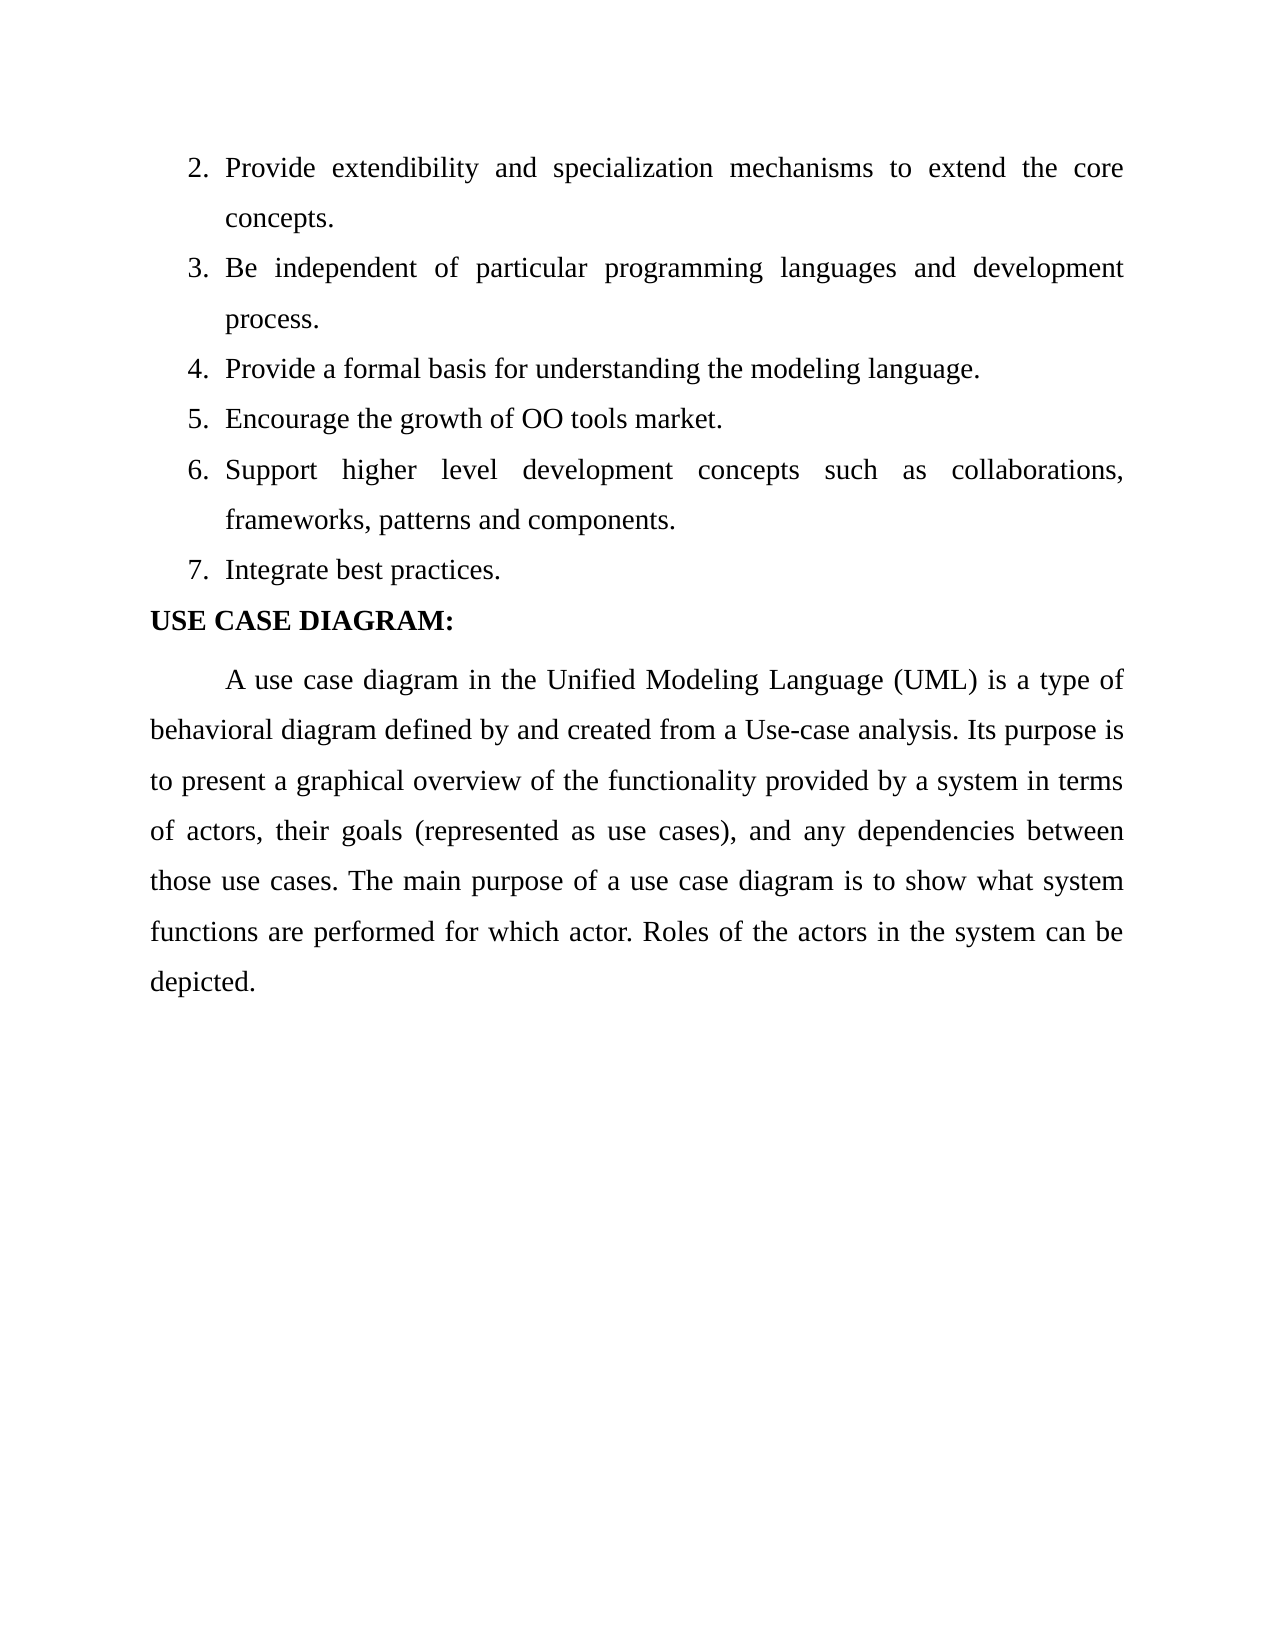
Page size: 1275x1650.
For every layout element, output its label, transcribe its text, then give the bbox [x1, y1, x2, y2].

list Be independent of particular programming languages and development process. [187, 251, 1125, 334]
list Encourage the growth of OO tools market. [187, 402, 1125, 435]
list Provide extendibility and specialization mechanisms to extend the core concepts. [187, 150, 1125, 234]
text A use case diagram in the Unified Modeling Language (UML) is a type of behavioral diagram defined by and created from a Use-case analysis. Its purpose is to present a graphical overview of the functionality provided by a system in terms of actors, their goals (represented as use cases), and any dependencies between those use cases. The main purpose of a use case diagram is to show what system functions are performed for which actor. Roles of the actors in the system can be depicted. [150, 662, 1125, 998]
list Support higher level development concepts such as collaborations, frameworks, patterns and components. [187, 452, 1125, 536]
list Provide a formal basis for understanding the modeling language. [187, 351, 1125, 385]
list Integrate best practices. [187, 552, 1125, 586]
text USE CASE DIAGRAM: [150, 603, 1125, 636]
